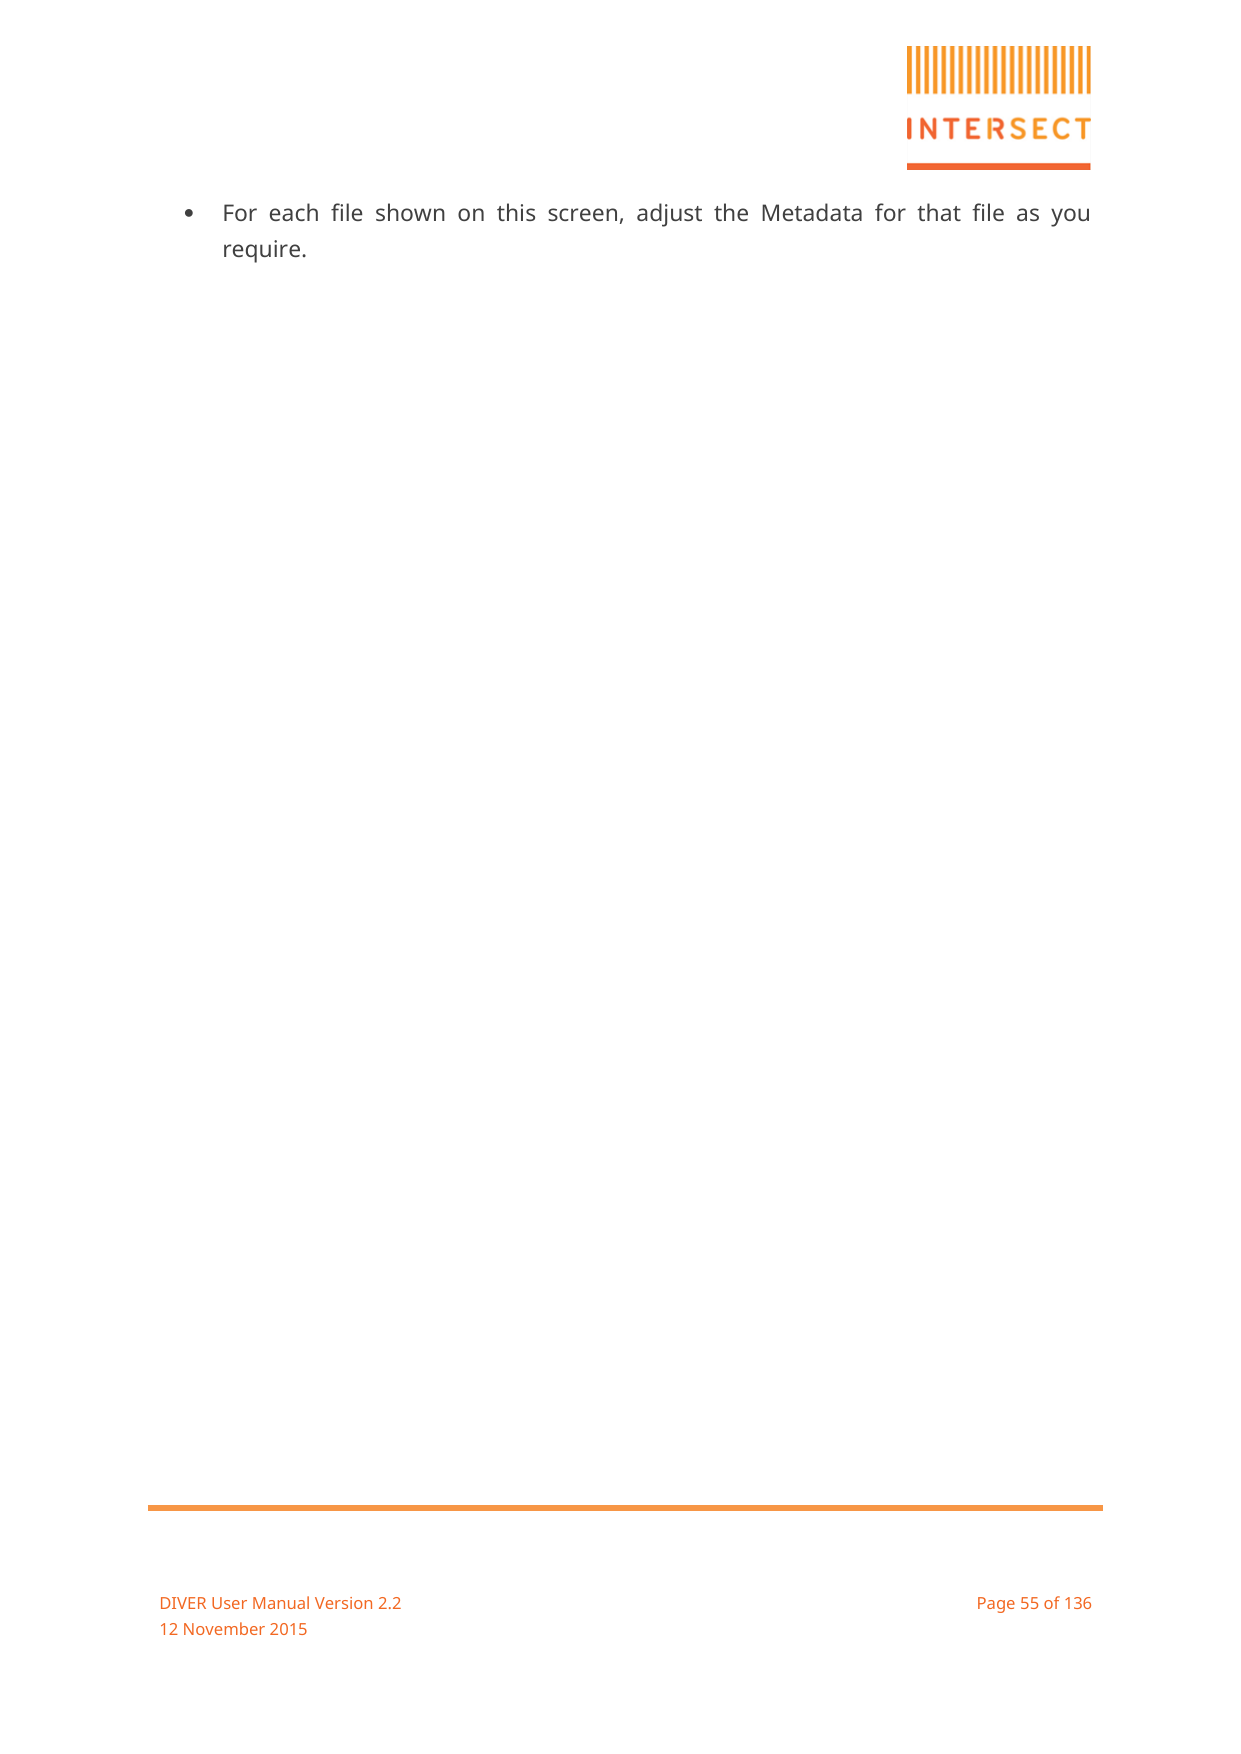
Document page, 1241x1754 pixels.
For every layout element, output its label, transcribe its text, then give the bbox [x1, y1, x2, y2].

picture [905, 44, 1093, 172]
list For each file shown on this screen, adjust the Metadata for that file as you require. [185, 197, 1092, 264]
